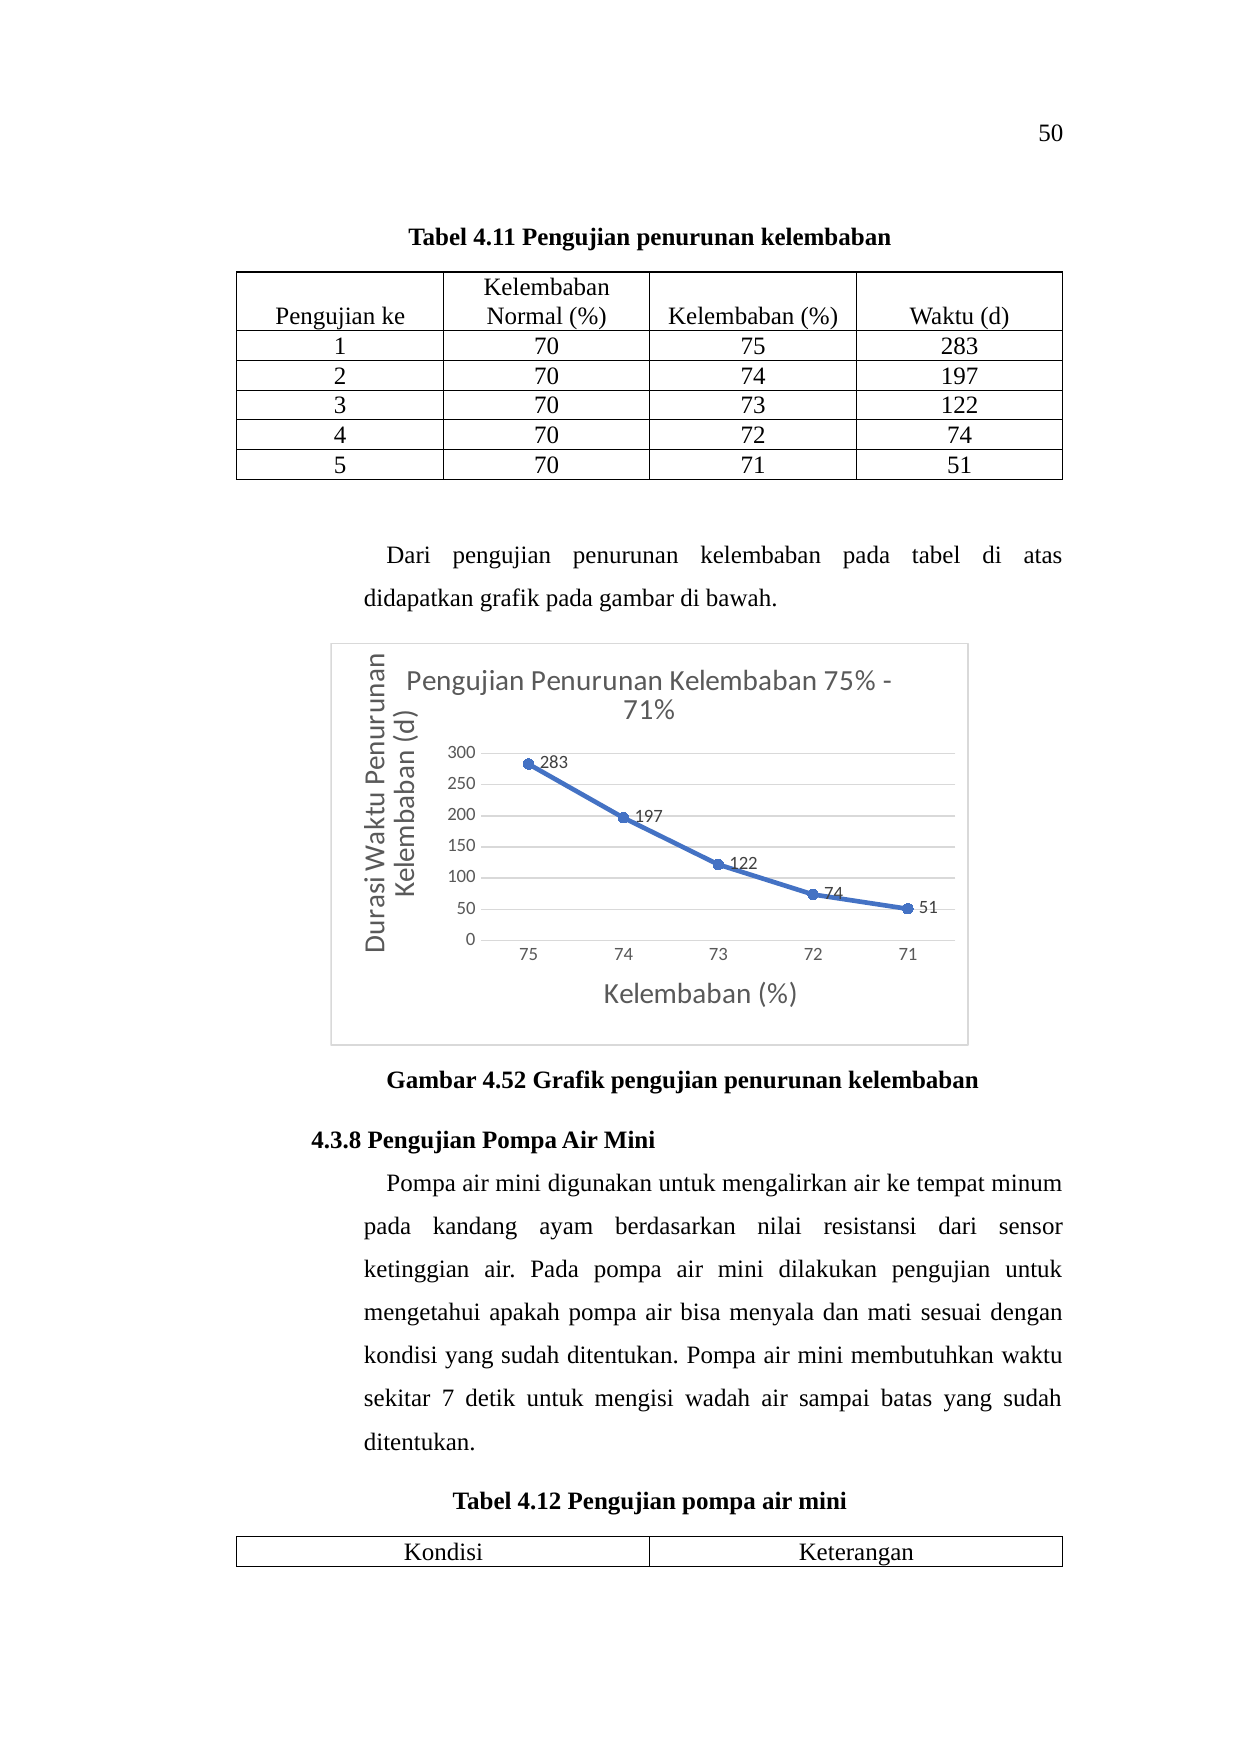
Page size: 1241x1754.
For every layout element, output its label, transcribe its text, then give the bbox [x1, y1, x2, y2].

table_cell 122 [857, 391, 1062, 419]
subtitle Pengujian Pompa Air Mini [311, 1125, 1063, 1153]
table_header Kondisi [237, 1537, 649, 1566]
table_cell 2 [237, 361, 443, 389]
table_cell 51 [857, 450, 1062, 479]
table_cell 70 [444, 331, 649, 360]
table_cell 74 [857, 420, 1062, 449]
table_cell 74 [650, 361, 856, 389]
table_header Waktu (d) [857, 273, 1062, 330]
table_header Keterangan [650, 1537, 1062, 1566]
table_header Pengujian ke [237, 273, 443, 330]
table_cell 5 [237, 450, 443, 479]
text Pompa air mini digunakan untuk mengalirkan air ke tempat minum pada kandang ayam berdasarkan nilai resistansi dari sensor ketinggian air. Pada pompa air mini dilakukan pengujian untuk mengetahui apakah pompa air bisa menyala dan mati sesuai dengan kondisi yang sudah ditentukan. Pompa air mini membutuhkan waktu sekitar 7 detik untuk mengisi wadah air sampai batas yang sudah ditentukan. [364, 1168, 1063, 1455]
table_cell 1 [237, 331, 443, 360]
table_cell 70 [444, 450, 649, 479]
table_cell 3 [237, 391, 443, 419]
table_cell 70 [444, 361, 649, 389]
table_cell 4 [237, 420, 443, 449]
text Dari pengujian penurunan kelembaban pada tabel di atas didapatkan grafik pada gambar di bawah. [364, 540, 1063, 612]
table_cell 70 [444, 420, 649, 449]
table_cell 72 [650, 420, 856, 449]
table_cell 283 [857, 331, 1062, 360]
text Tabel 4.12 Pengujian pompa air mini [236, 1486, 1063, 1515]
table_header Kelembaban Normal (%) [444, 273, 649, 330]
table_cell 70 [444, 391, 649, 419]
table_cell 75 [650, 331, 856, 360]
table_header Kelembaban (%) [650, 273, 856, 330]
table_cell 71 [650, 450, 856, 479]
table_cell 197 [857, 361, 1062, 389]
text Tabel 4.11 Pengujian penurunan kelembaban [236, 222, 1063, 251]
table_cell 73 [650, 391, 856, 419]
